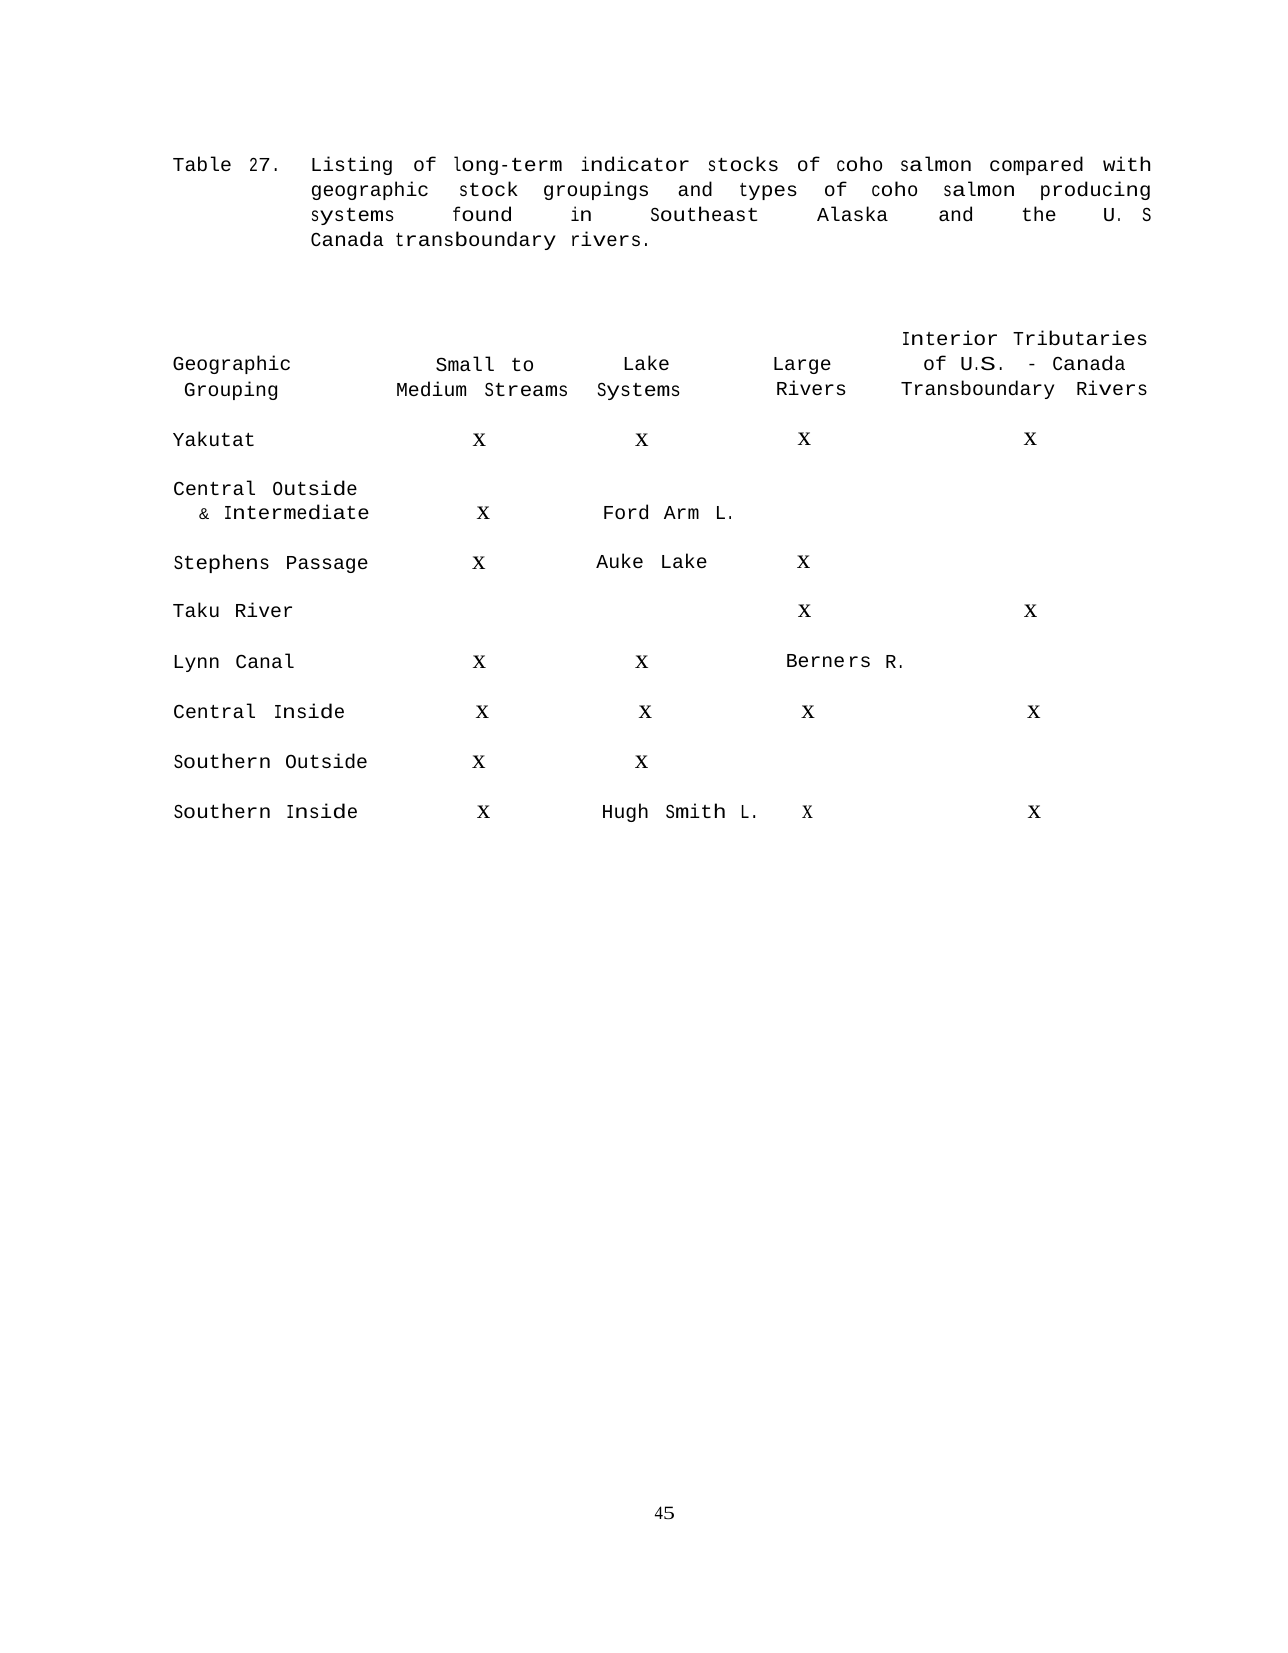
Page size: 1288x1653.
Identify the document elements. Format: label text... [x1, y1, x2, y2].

text Lynn Canal x x Berners R. [172, 643, 1160, 674]
text Stephens Passage x Auke Lake x [173, 543, 1160, 575]
text Taku River x x [172, 592, 1160, 623]
text Southern Inside x Hugh Smith L. x x [173, 793, 1160, 824]
text Grouping Medium Streams Systems Rivers Transboundary Rivers [160, 378, 1148, 402]
text 45 [651, 1502, 678, 1523]
text Geographic Small to Lake Large of U.S. - Canada [172, 352, 1160, 377]
text Southern Outside x x [173, 743, 1160, 774]
text & Intermediate x Ford Arm L. [198, 501, 1160, 526]
text Central Outside [173, 480, 1160, 501]
text Interior Tributaries [160, 328, 1148, 351]
text Table 27. Listing of long-term indicator stocks of coho salmon compared with geographic stock groupings and types of coho salmon producing systems found in Southeast Alaska and the U. S Canada transboundary rivers. [172, 154, 1152, 252]
text Yakutat x x x x [172, 420, 1160, 452]
text Central Inside x x x x [173, 693, 1160, 724]
